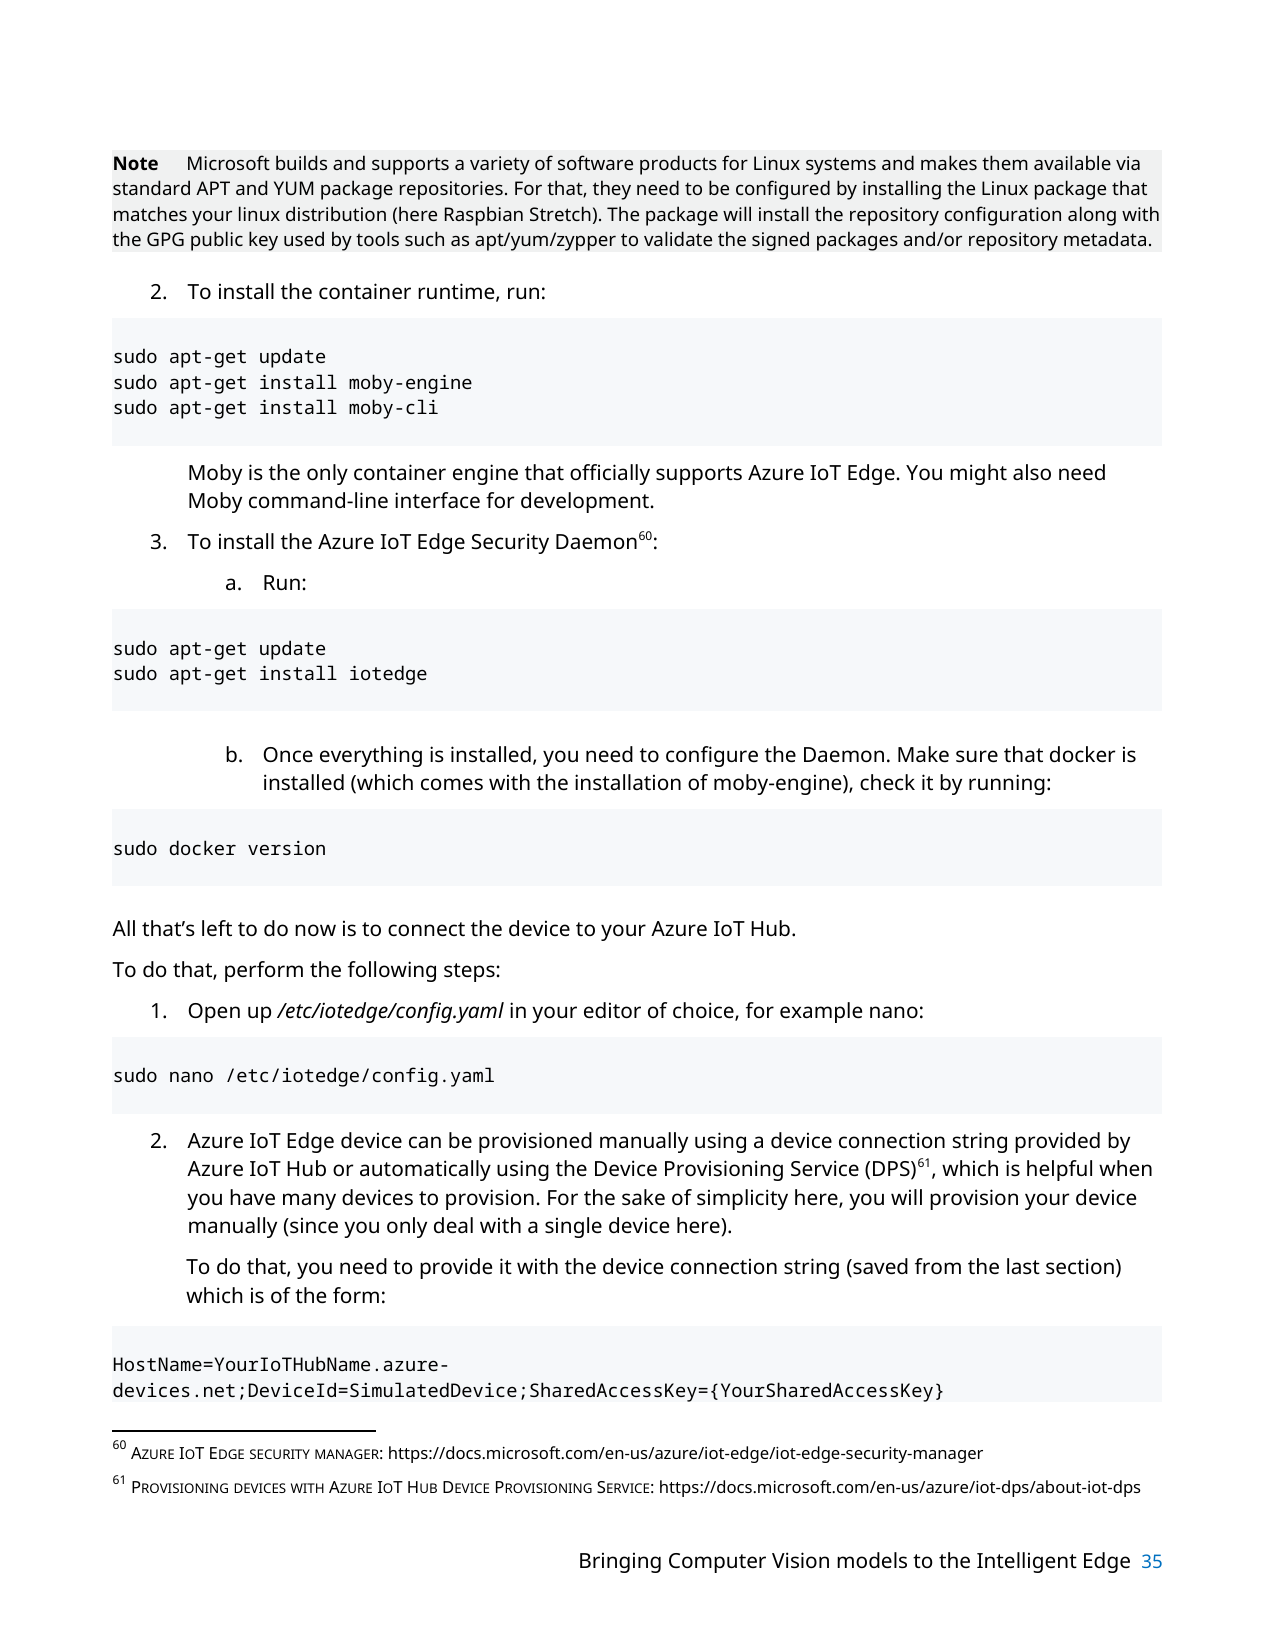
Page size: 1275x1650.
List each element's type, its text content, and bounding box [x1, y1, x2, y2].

list Azure IoT Edge device can be provisioned manually using a device connection string provided by Azure IoT Hub or automatically using the Device Provisioning Service (DPS), which is helpful when you have many devices to provision. For the sake of simplicity here, you will provision your device manually (since you only deal with a single device here). [150, 1126, 1162, 1240]
text sudo apt-get update [112, 343, 1162, 369]
text sudo apt-get install moby-cli [112, 394, 1162, 420]
text sudo nano /etc/iotedge/config.yaml [112, 1063, 1162, 1088]
list To install the Azure IoT Edge Security Daemon: [150, 527, 1162, 556]
text To do that, perform the following steps: [112, 955, 1162, 984]
list Open up /etc/iotedge/config.yaml in your editor of choice, for example nano: [150, 996, 1162, 1024]
text To do that, you need to provide it with the device connection string (saved from the last section) which is of the form: [186, 1252, 1162, 1309]
text Note Microsoft builds and supports a variety of software products for Linux systems and makes them available via standard APT and YUM package repositories. For that, they need to be configured by installing the Linux package that matches your linux distribution (here Raspbian Stretch). The package will install the repository configuration along with the GPG public key used by tools such as apt/yum/zypper to validate the signed packages and/or repository metadata. [112, 150, 1162, 252]
text sudo docker version [112, 835, 1162, 860]
list Run: [225, 568, 1162, 597]
list Once everything is installed, you need to configure the Daemon. Make sure that docker is installed (which comes with the installation of moby-engine), check it by running: [225, 740, 1162, 797]
text Moby is the only container engine that officially supports Azure IoT Edge. You might also need Moby command-line interface for development. [187, 458, 1162, 515]
list To install the container runtime, run: [150, 277, 1162, 306]
text HostName=YourIoTHubName.azure-devices.net;DeviceId=SimulatedDevice;SharedAccessKey={YourSharedAccessKey} [112, 1351, 1162, 1402]
text sudo apt-get update [112, 635, 1162, 660]
text All that’s left to do now is to connect the device to your Azure IoT Hub. [112, 914, 1162, 943]
text sudo apt-get install iotedge [112, 660, 1162, 686]
text sudo apt-get install moby-engine [112, 369, 1162, 394]
